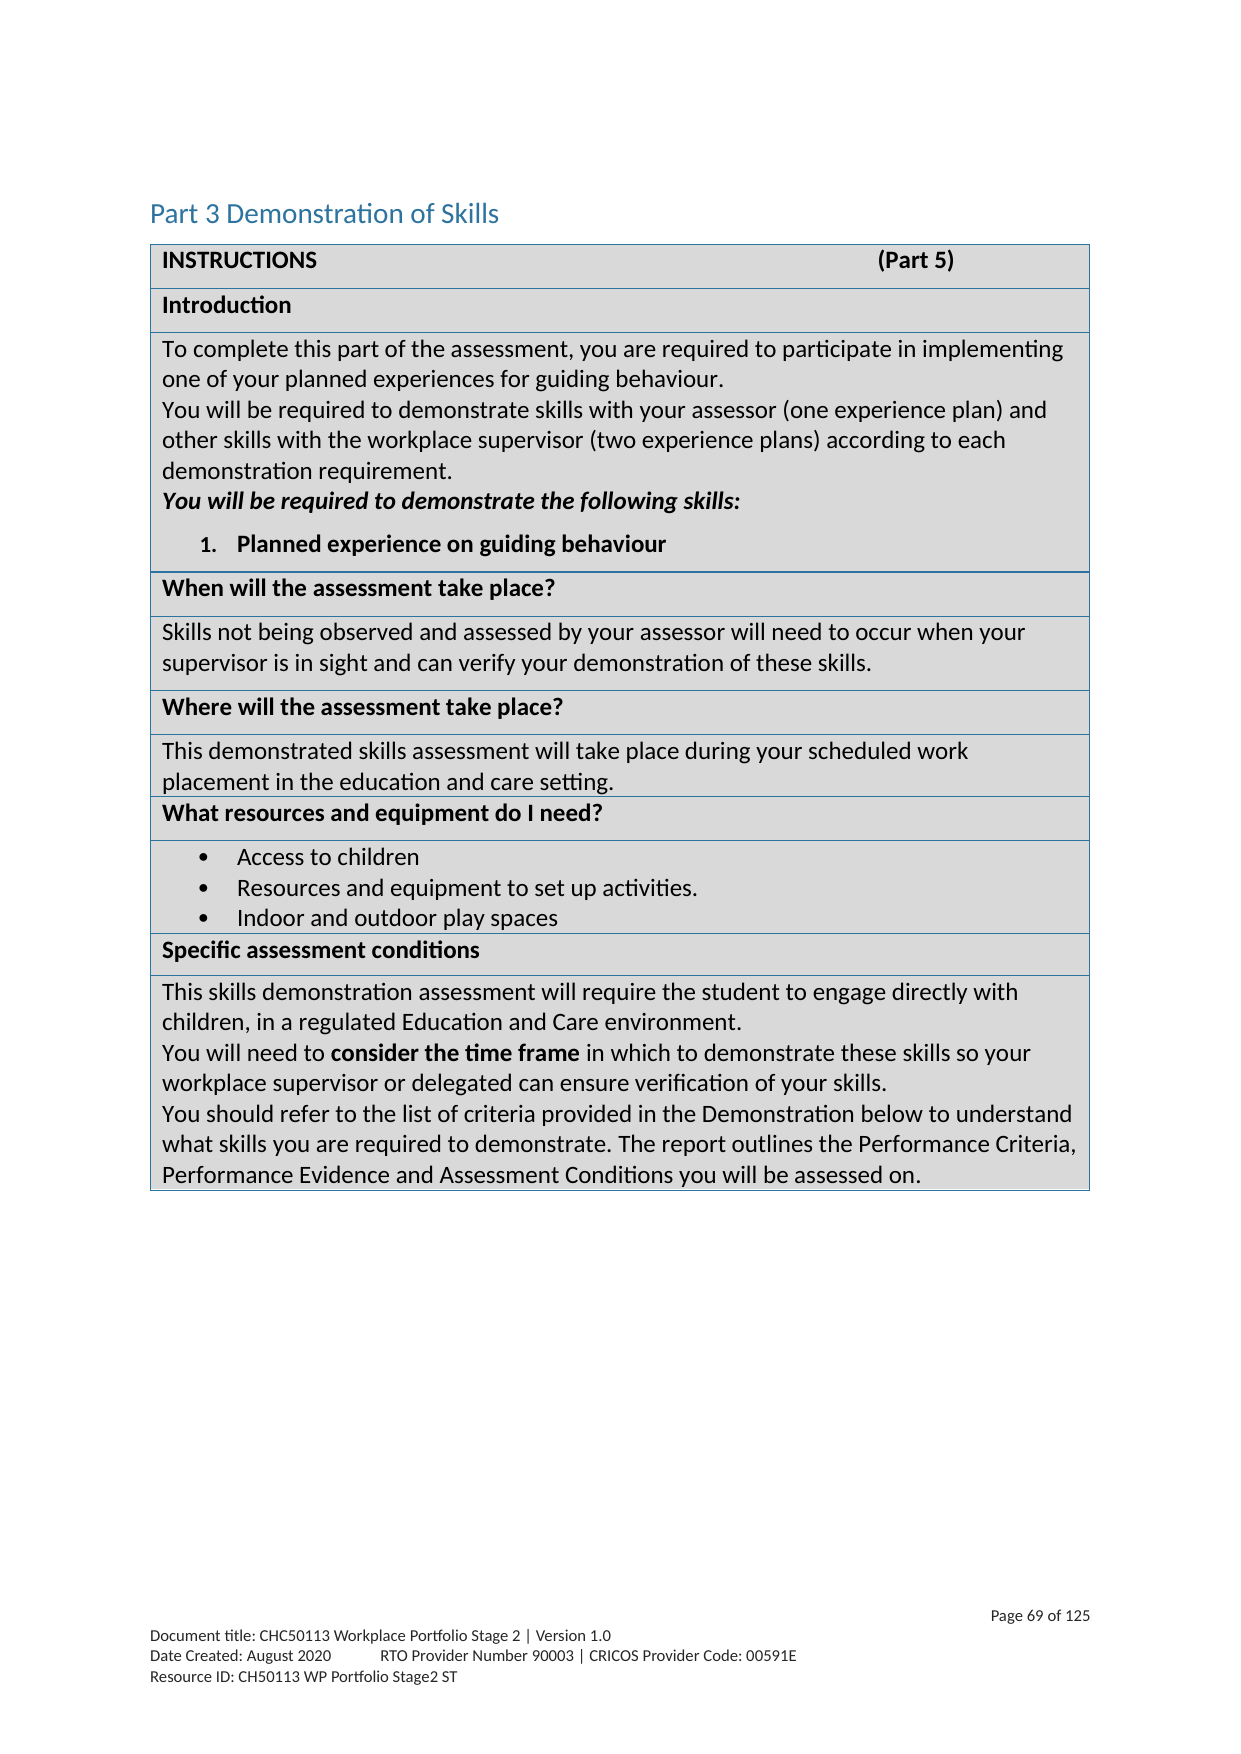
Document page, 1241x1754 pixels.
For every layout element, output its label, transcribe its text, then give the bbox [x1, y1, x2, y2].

table_header INSTRUCTIONS [151, 245, 866, 288]
table_cell Skills not being observed and assessed by your assessor will need to occur when your supervisor is in sight and can verify your demonstration of these skills. [151, 617, 1089, 690]
table_header (Part 5) [866, 245, 1089, 288]
table_cell This skills demonstration assessment will require the student to engage directly with children, in a regulated Education and Care environment. You will need to consider the time frame in which to demonstrate these skills so your workplace supervisor or delegated can ensure verification of your skills. You should refer to the list of criteria provided in the Demonstration below to understand what skills you are required to demonstrate. The report outlines the Performance Criteria, Performance Evidence and Assessment Conditions you will be assessed on. [151, 976, 1089, 1189]
table_cell Access to children Resources and equipment to set up activities. Indoor and outdoor play spaces [151, 841, 1089, 933]
table_cell This demonstrated skills assessment will take place during your scheduled work placement in the education and care setting. [151, 735, 1089, 796]
table_cell Specific assessment conditions [151, 934, 1089, 975]
table_cell To complete this part of the assessment, you are required to participate in implementing one of your planned experiences for guiding behaviour. You will be required to demonstrate skills with your assessor (one experience plan) and other skills with the workplace supervisor (two experience plans) according to each demonstration requirement. You will be required to demonstrate the following skills: Planned experience on guiding behaviour [151, 333, 1089, 571]
table_cell Introduction [151, 289, 1089, 332]
table_cell What resources and equipment do I need? [151, 797, 1089, 840]
table_cell When will the assessment take place? [151, 573, 1089, 616]
subtitle Part 3 Demonstration of Skills [150, 196, 1090, 231]
table_cell Where will the assessment take place? [151, 691, 1089, 734]
